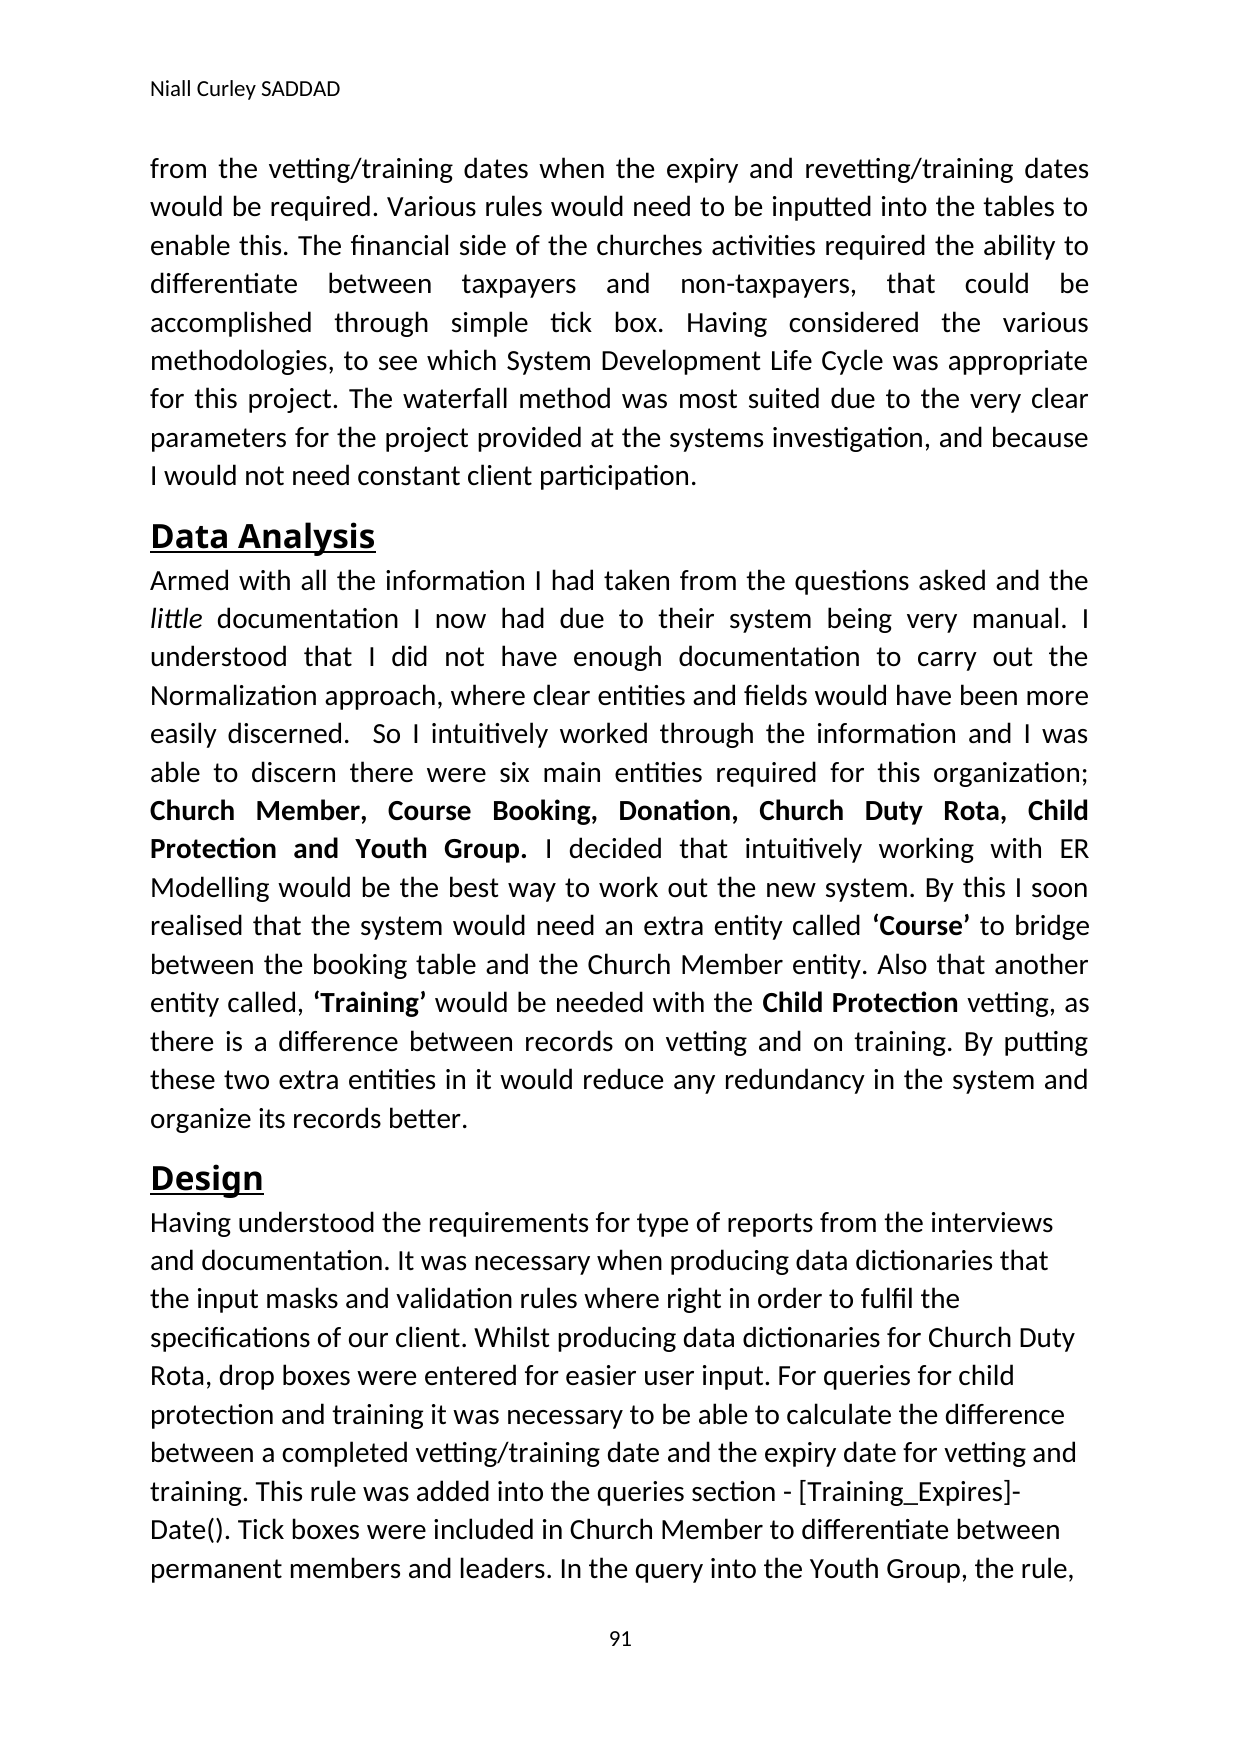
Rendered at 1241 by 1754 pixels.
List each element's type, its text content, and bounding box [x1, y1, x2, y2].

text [150, 1204, 1090, 1585]
subtitle Data Analysis [150, 513, 1090, 558]
text Armed with all the information I had taken from the questions asked and the little documentation I now had due to their system being very manual. I understood that I did not have enough documentation to carry out the Normalization approach, where clear entities and fields would have been more easily discerned. So I intuitively worked through the information and I was able to discern there were six main entities required for this organization; Church Member, Course Booking, Donation, Church Duty Rota, Child Protection and Youth Group. I decided that intuitively working with ER Modelling would be the best way to work out the new system. By this I soon realised that the system would need an extra entity called ‘Course’ to bridge between the booking table and the Church Member entity. Also that another entity called, ‘Training’ would be needed with the Child Protection vetting, as there is a difference between records on vetting and on training. By putting these two extra entities in it would reduce any redundancy in the system and organize its records better. [150, 562, 1090, 1135]
subtitle Design [150, 1155, 1090, 1200]
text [150, 150, 1090, 493]
